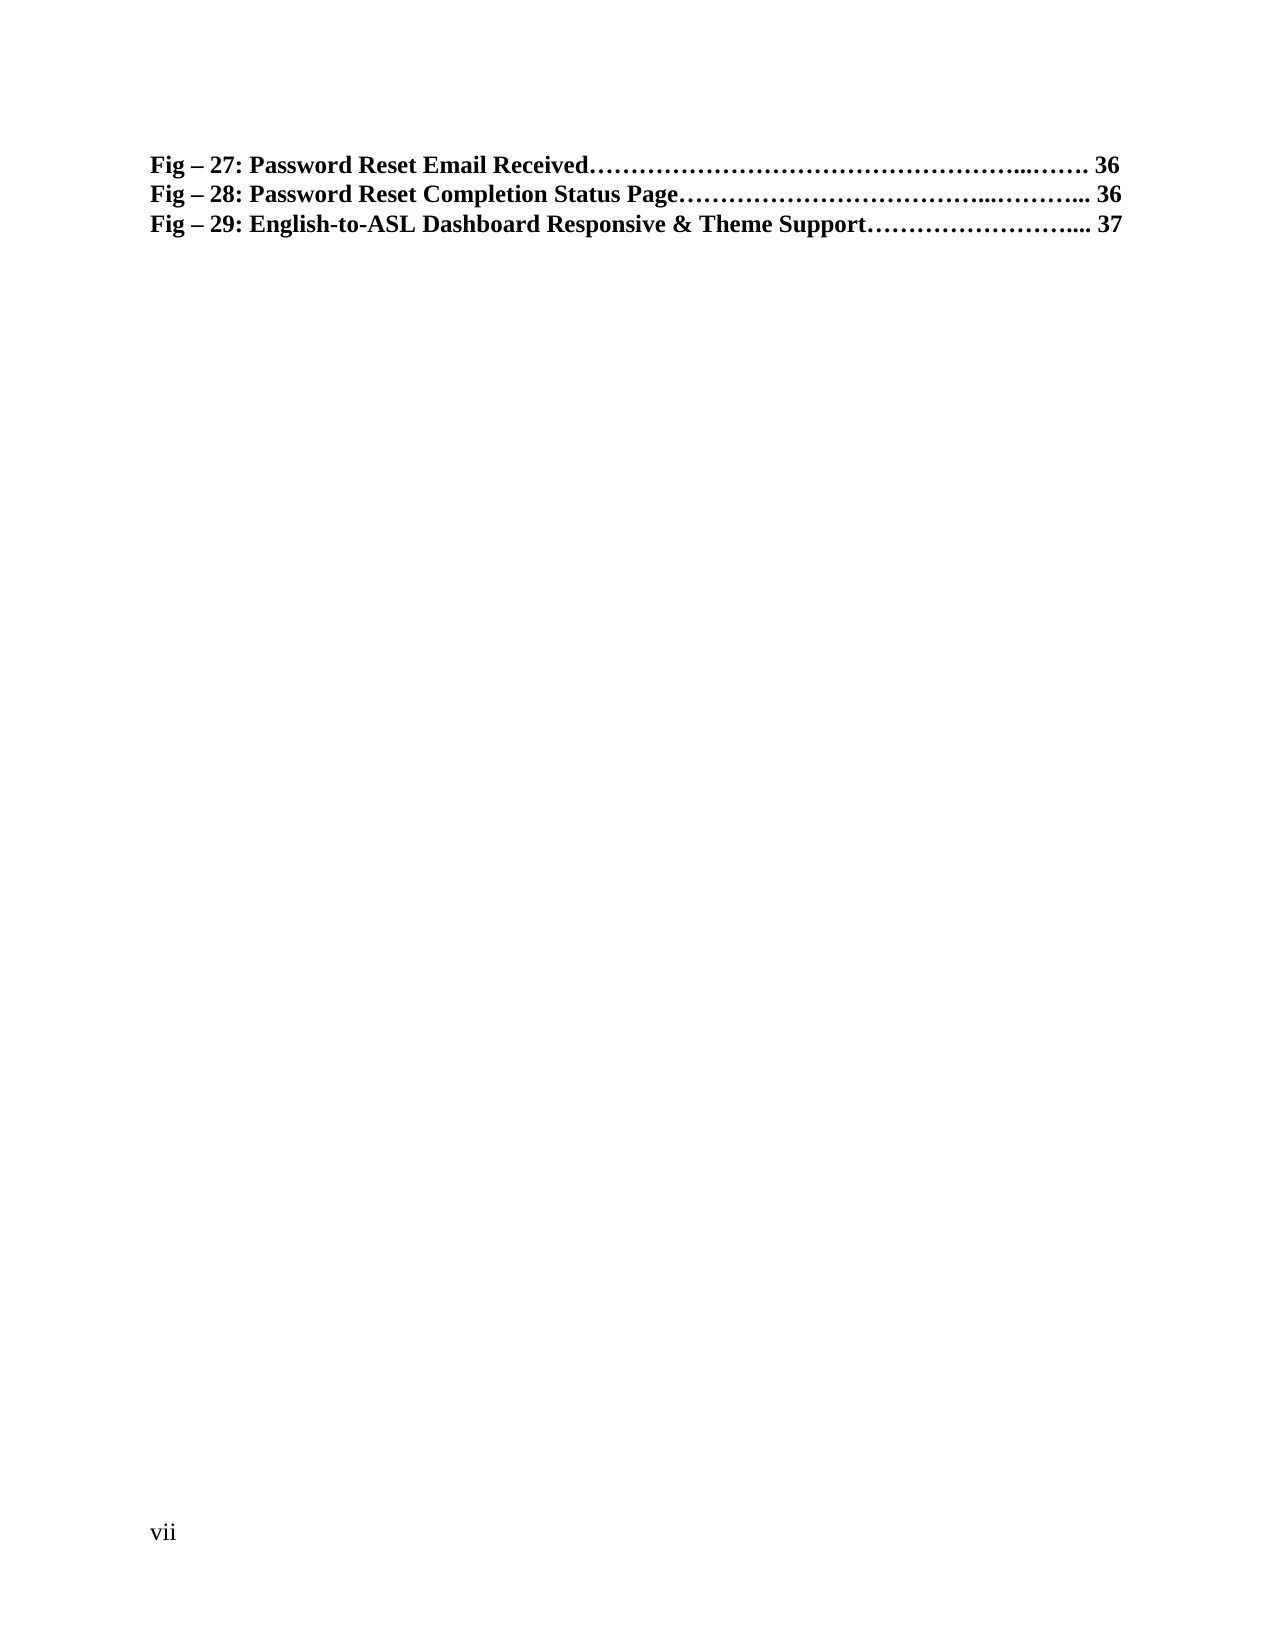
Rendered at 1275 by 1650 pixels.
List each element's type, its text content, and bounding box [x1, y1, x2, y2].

text Fig – 27: Password Reset Email Received……………………………………………...……. 36 [150, 150, 1125, 179]
text Fig – 28: Password Reset Completion Status Page………………………………...………... 36 [150, 179, 1125, 208]
text Fig – 29: English-to-ASL Dashboard Responsive & Theme Support…………………….... 37 [150, 209, 1125, 237]
